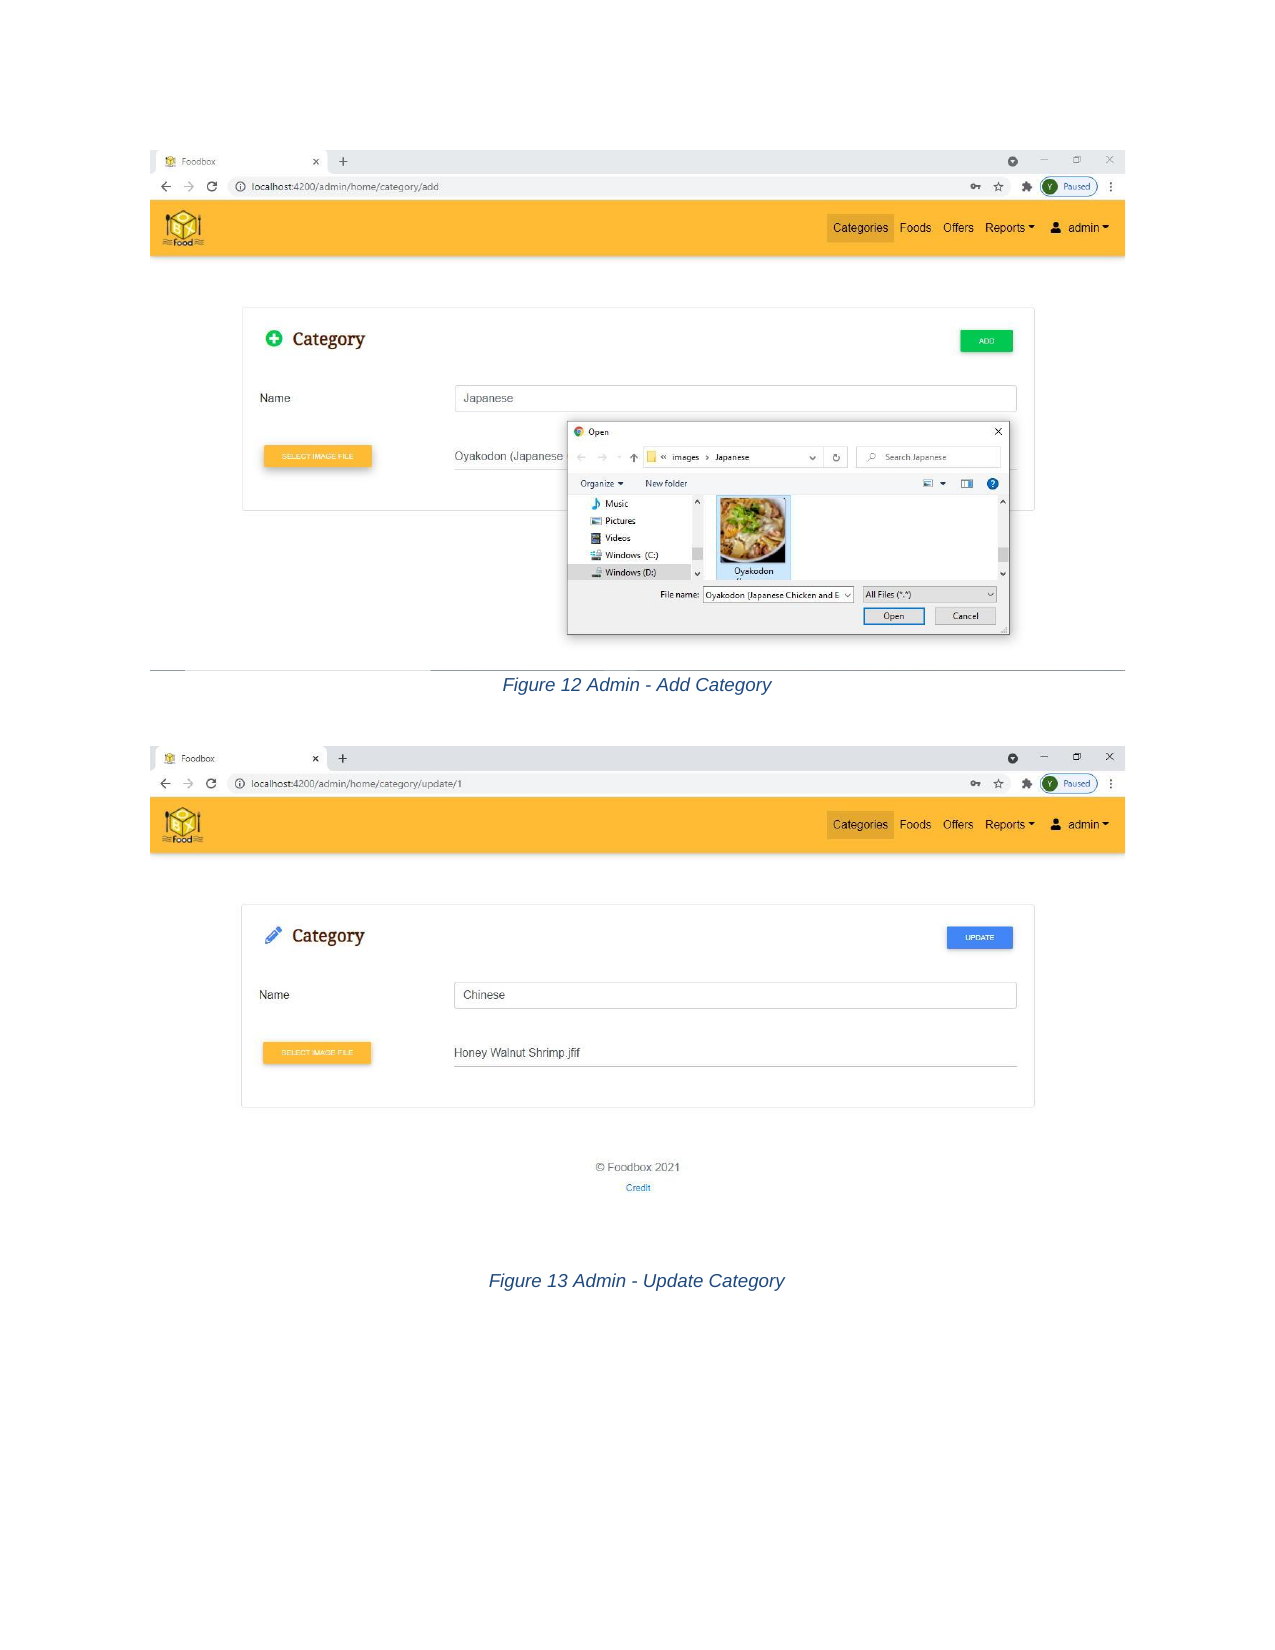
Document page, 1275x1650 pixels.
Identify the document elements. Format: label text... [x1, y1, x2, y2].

text Figure 12 Admin - Add Category [150, 674, 1125, 696]
text Figure 13 Admin - Update Category [150, 1270, 1125, 1291]
picture [150, 746, 1125, 1266]
picture [150, 150, 1125, 671]
